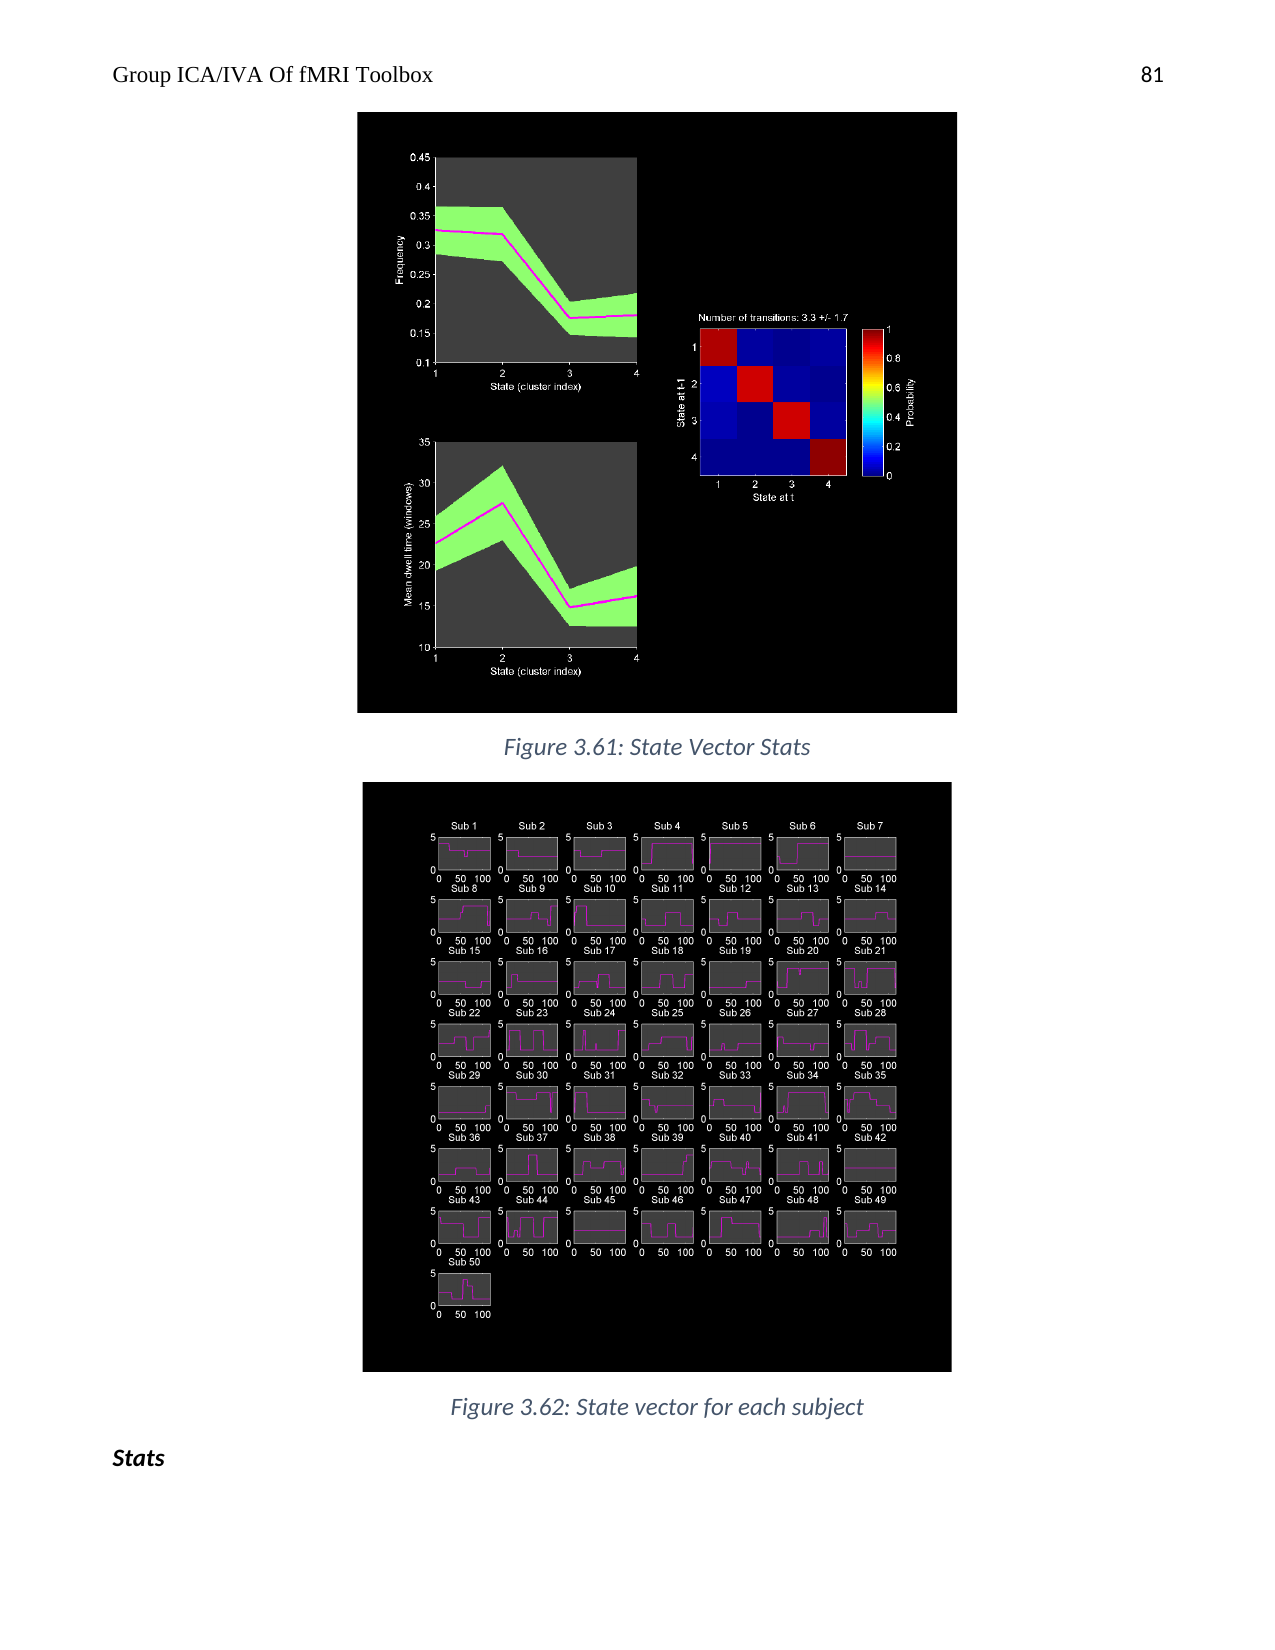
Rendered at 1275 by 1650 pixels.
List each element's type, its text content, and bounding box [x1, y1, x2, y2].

picture [357, 112, 958, 713]
picture [362, 782, 952, 1372]
text Stats [112, 1442, 1202, 1473]
